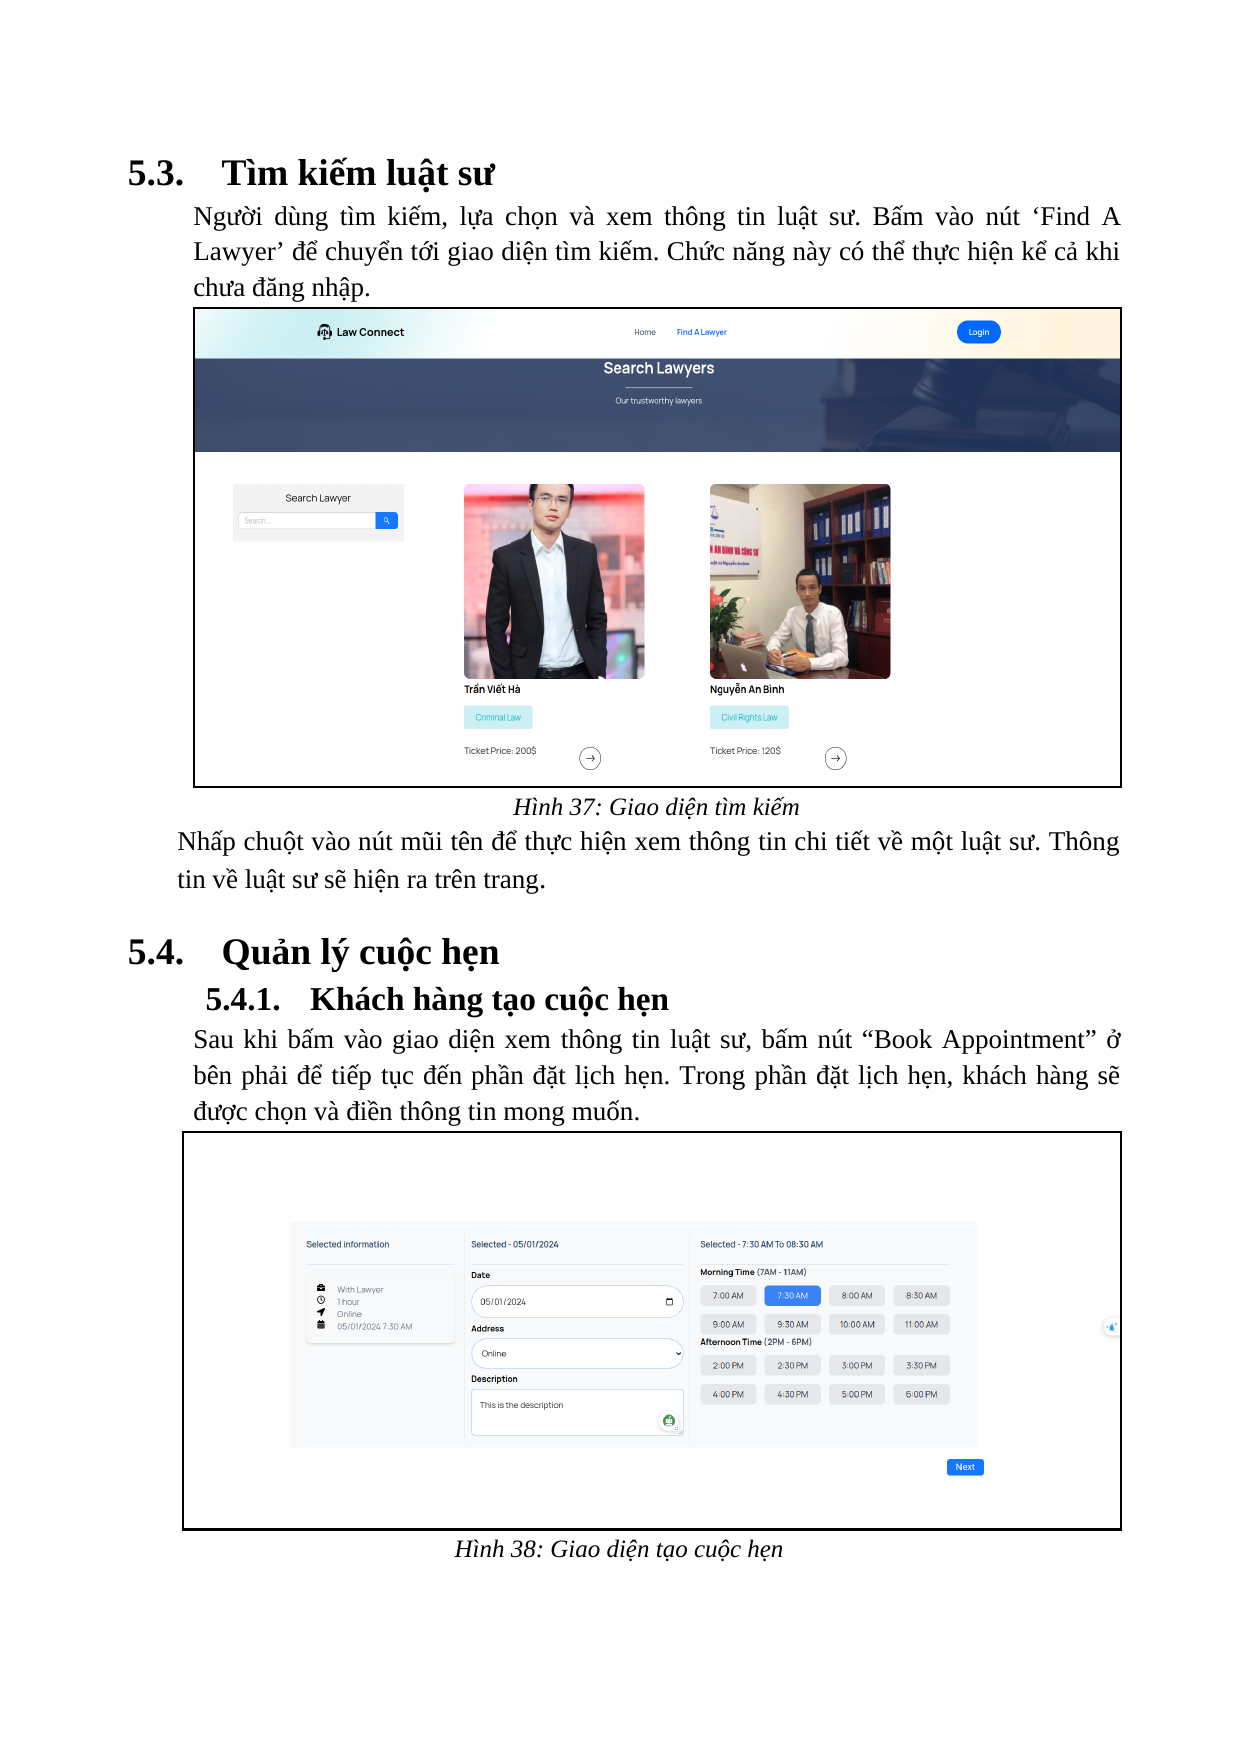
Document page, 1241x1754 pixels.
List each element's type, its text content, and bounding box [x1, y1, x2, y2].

text Hình 38: Giao diện tạo cuộc hẹn [118, 1534, 1122, 1563]
subtitle Quản lý cuộc hẹn [184, 930, 1122, 973]
picture [195, 309, 1120, 786]
text Người dùng tìm kiếm, lựa chọn và xem thông tin luật sư. Bấm vào nút ‘Find A Lawyer’ để chuyển tới giao diện tìm kiếm. Chức năng này có thể thực hiện kể cả khi chưa đăng nhập. [193, 199, 1122, 302]
text Hình 37: Giao diện tìm kiếm [193, 792, 1122, 821]
picture [184, 1133, 1120, 1528]
subtitle Khách hàng tạo cuộc hẹn [280, 979, 1122, 1018]
subtitle Tìm kiếm luật sư [184, 150, 1122, 193]
text Sau khi bấm vào giao diện xem thông tin luật sư, bấm nút “Book Appointment” ở bên phải để tiếp tục đến phần đặt lịch hẹn. Trong phần đặt lịch hẹn, khách hàng sẽ được chọn và điền thông tin mong muốn. [193, 1023, 1122, 1126]
text Nhấp chuột vào nút mũi tên để thực hiện xem thông tin chi tiết về một luật sư. Thông tin về luật sư sẽ hiện ra trên trang. [177, 825, 1122, 894]
